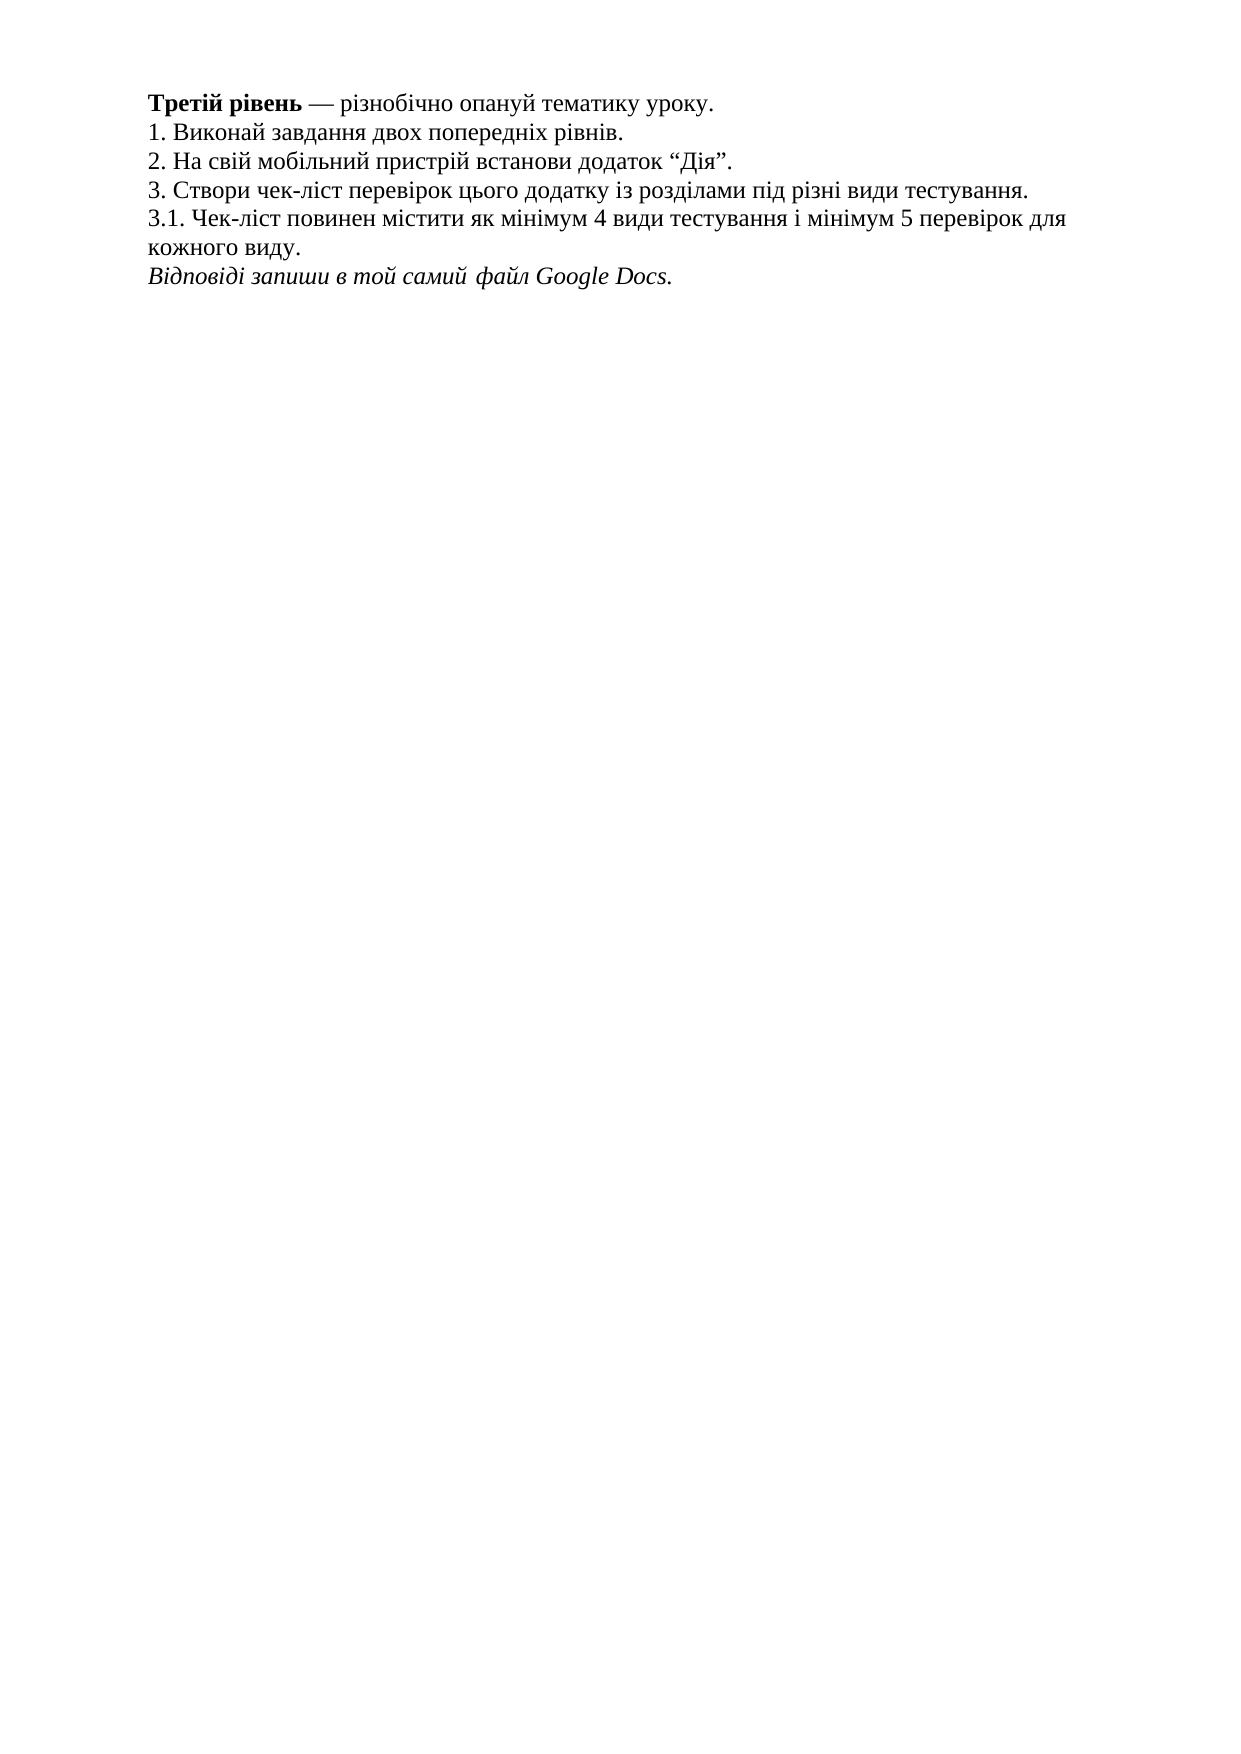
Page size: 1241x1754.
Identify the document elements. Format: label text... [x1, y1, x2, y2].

text 1. Виконай завдання двох попередніх рівнів. [148, 117, 1152, 146]
text 3. Створи чек-ліст перевірок цього додатку із розділами під різні види тестування. [148, 175, 1152, 203]
text 3.1. Чек-ліст повинен містити як мінімум 4 види тестування і мінімум 5 перевірок для кожного виду. [148, 203, 1152, 261]
text 2. На свій мобільний пристрій встанови додаток “Дія”. [148, 146, 1152, 175]
text Третій рівень — різнобічно опануй тематику уроку. [148, 88, 1152, 117]
text Відповіді запиши в той самий файл Google Docs. [148, 261, 1152, 290]
